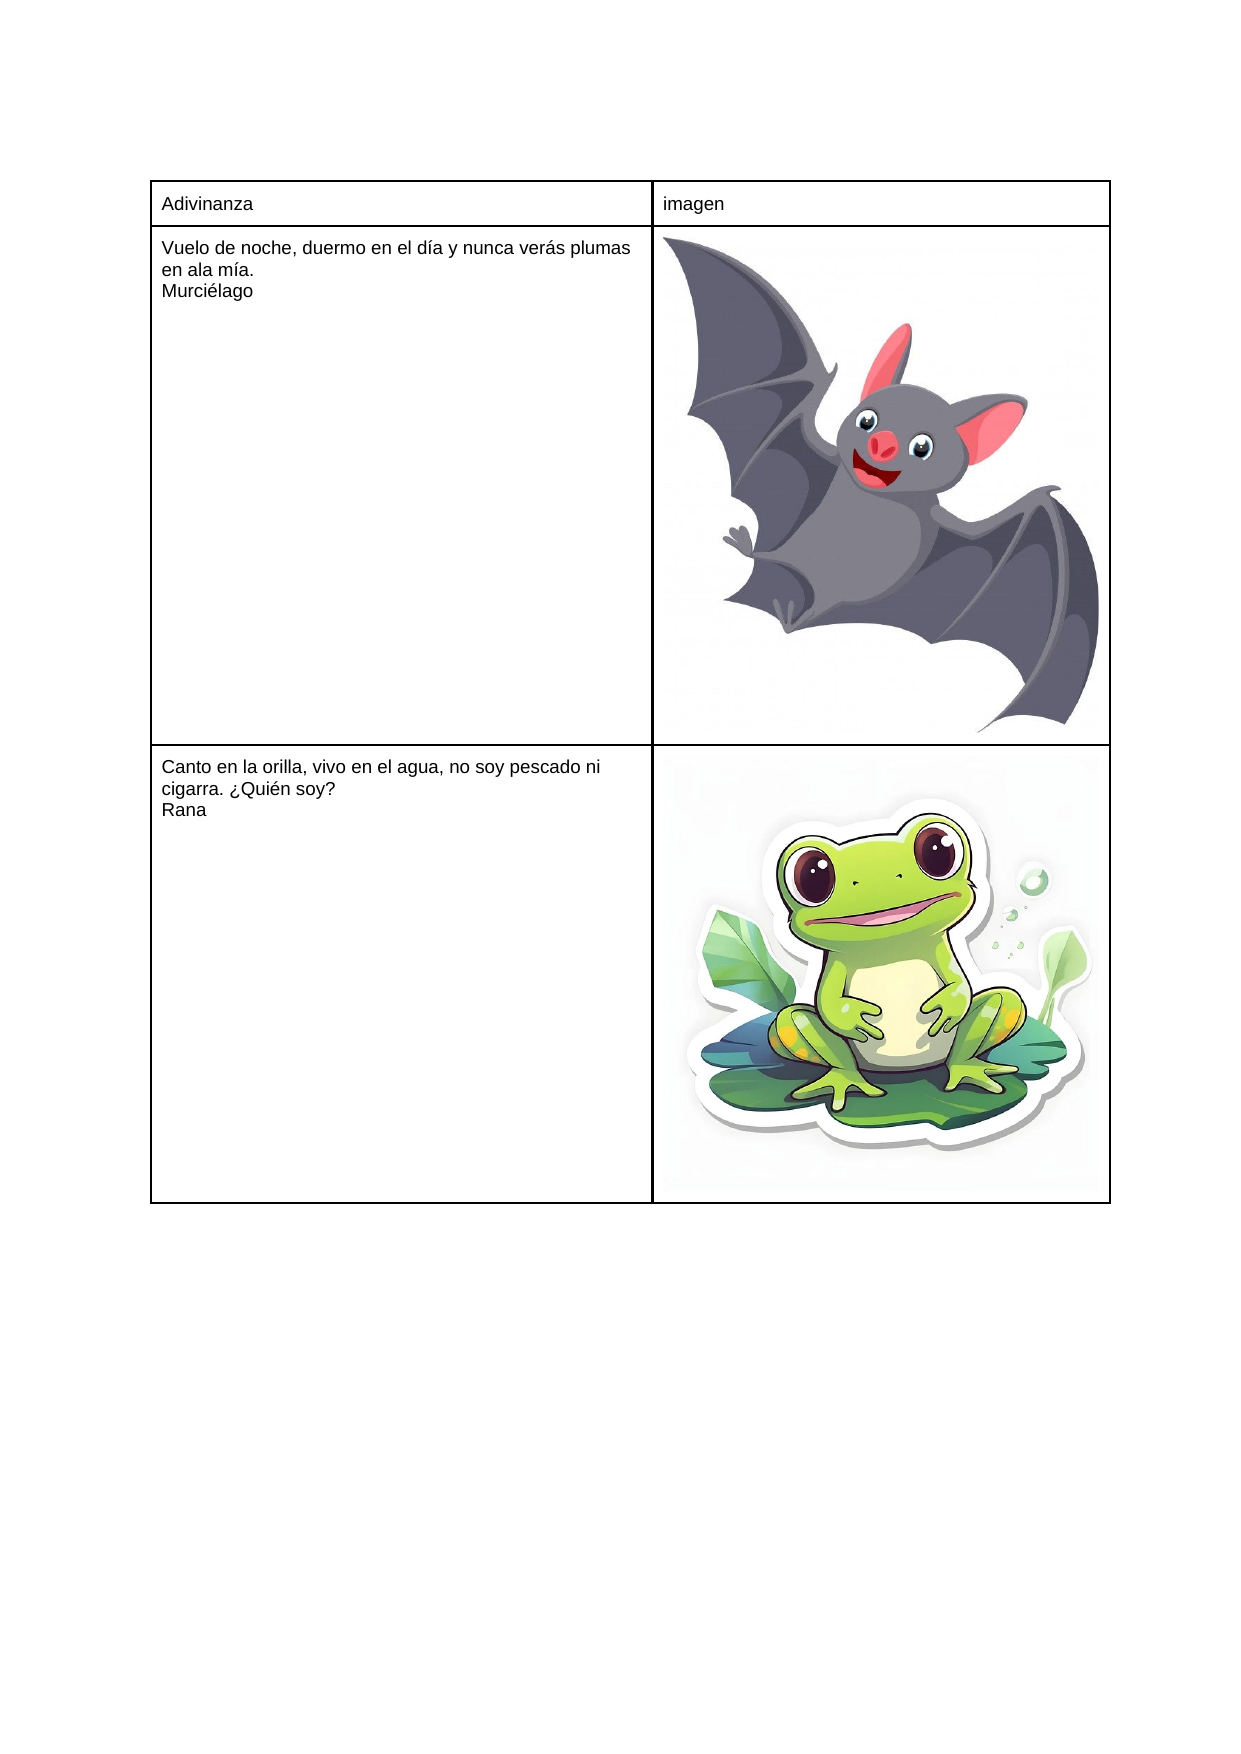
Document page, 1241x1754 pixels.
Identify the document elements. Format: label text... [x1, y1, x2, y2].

picture [662, 237, 1099, 733]
table_cell [654, 746, 1109, 1202]
table_header imagen [654, 182, 1109, 225]
table_header Adivinanza [152, 182, 651, 225]
table_cell Canto en la orilla, vivo en el agua, no soy pescado ni cigarra. ¿Quién soy? Rana [152, 746, 651, 1202]
table_cell Vuelo de noche, duermo en el día y nunca verás plumas en ala mía. Murciélago [152, 227, 651, 743]
picture [662, 756, 1099, 1192]
table_cell [654, 227, 1109, 743]
